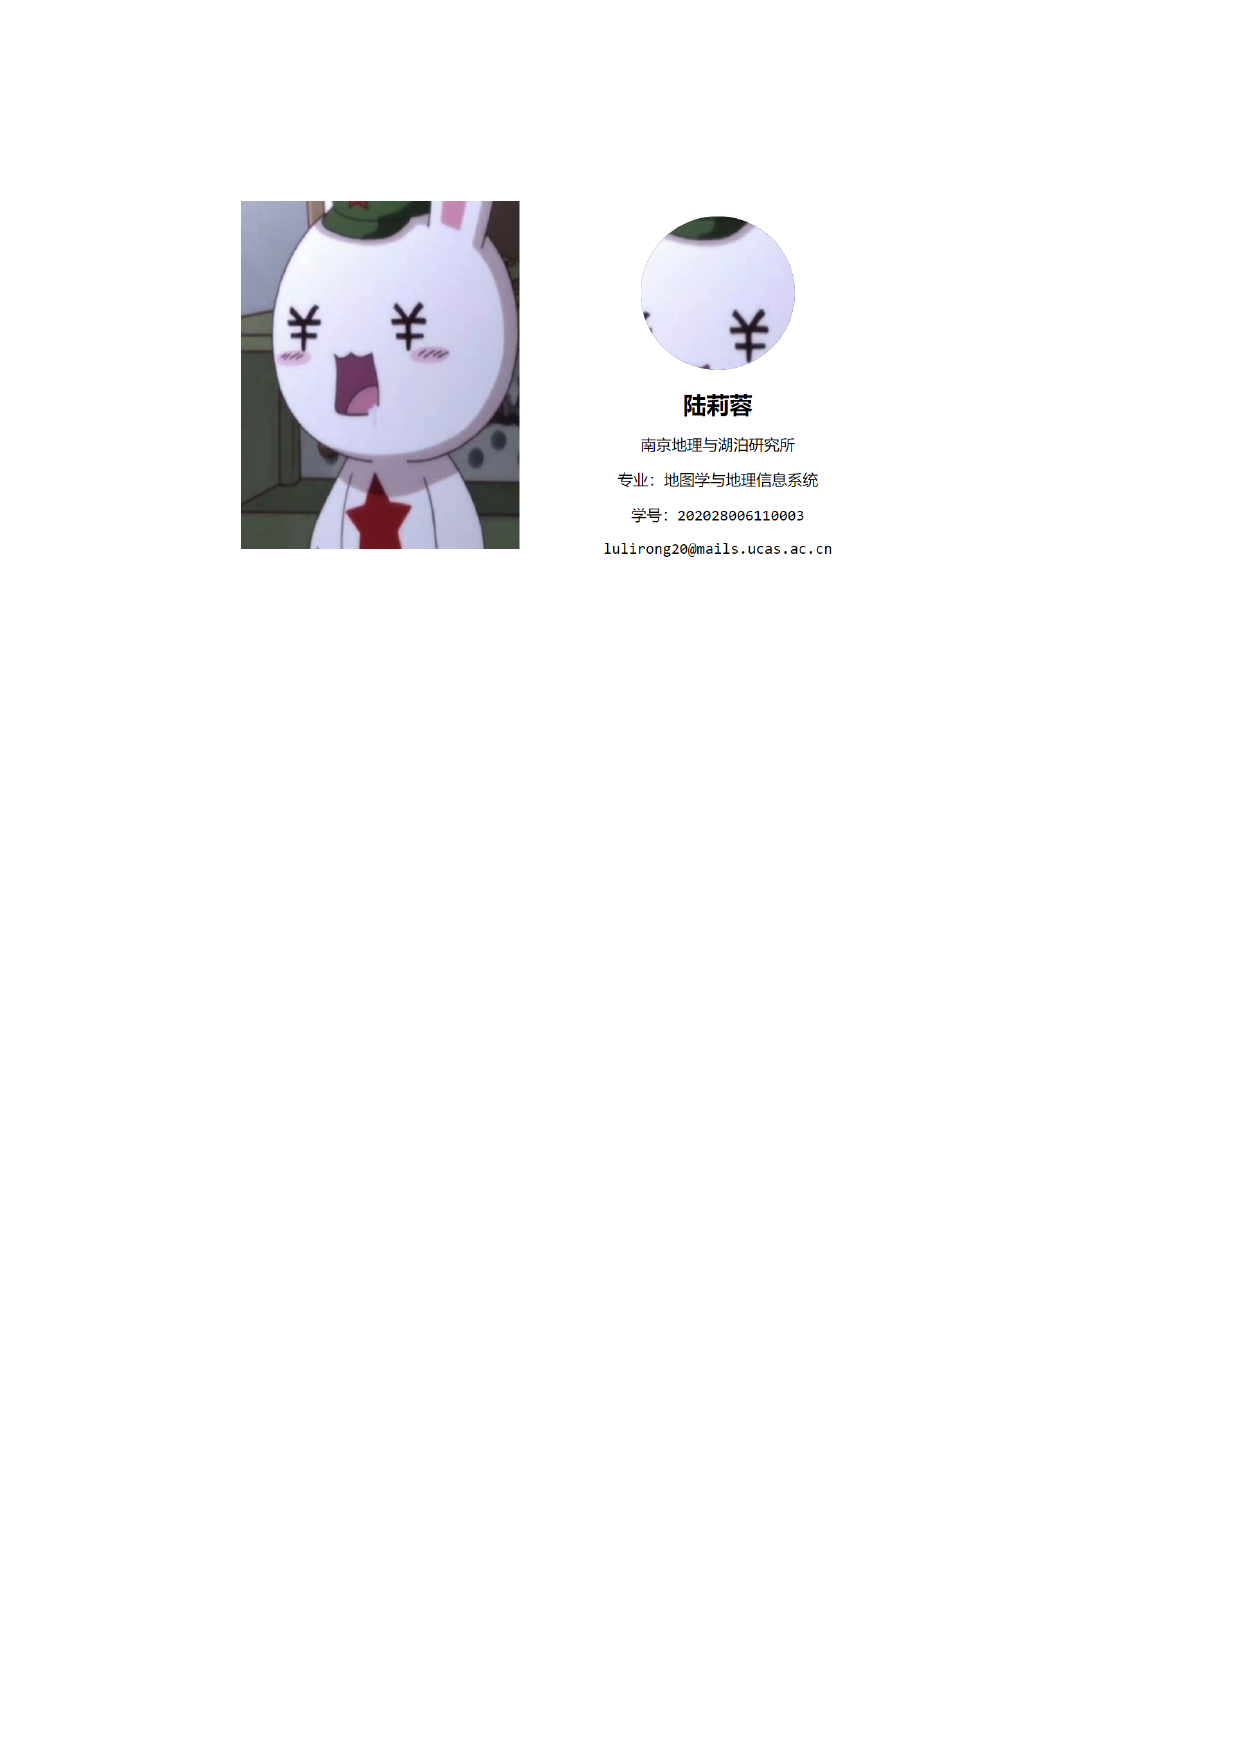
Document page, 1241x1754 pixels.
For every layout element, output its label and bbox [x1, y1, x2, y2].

picture [553, 195, 853, 577]
picture [187, 162, 546, 577]
